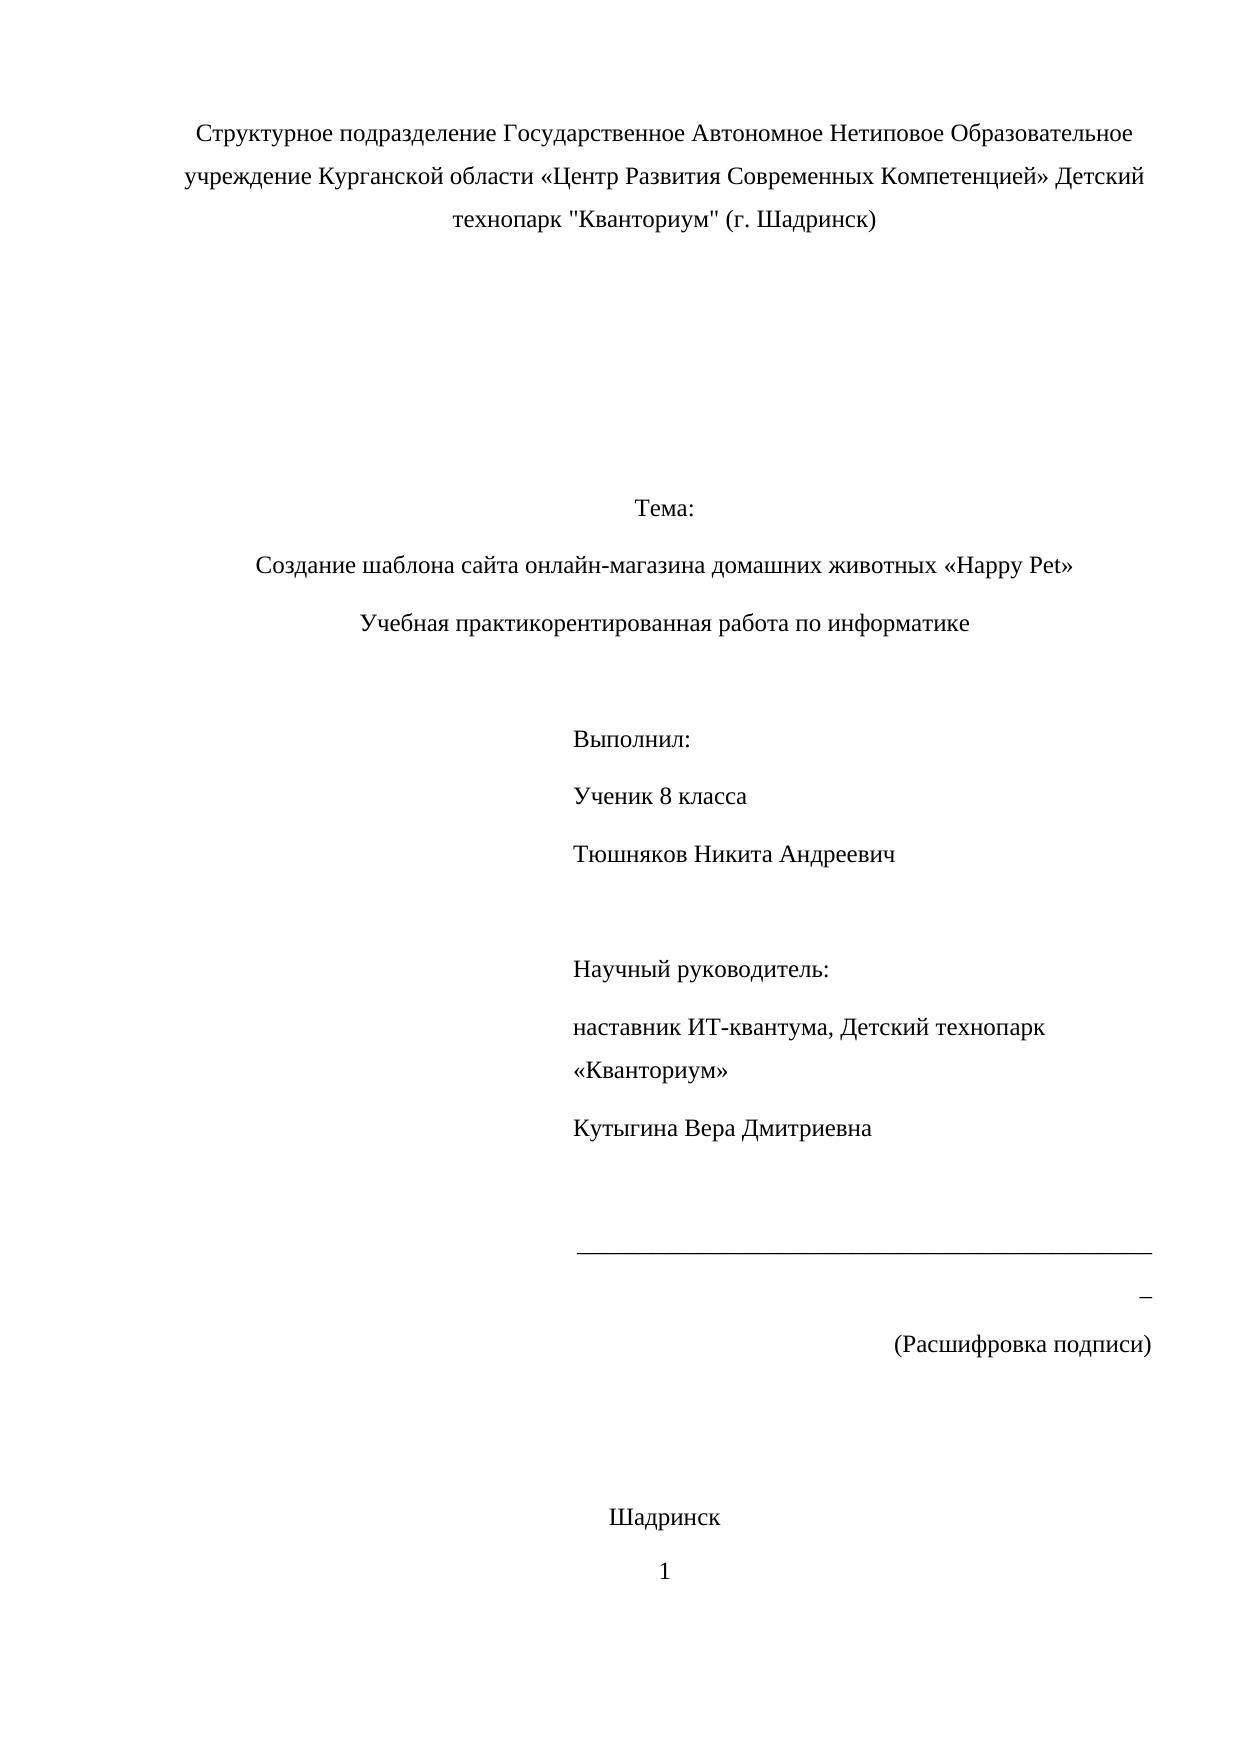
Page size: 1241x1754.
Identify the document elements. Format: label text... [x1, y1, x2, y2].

text (Расшифровка подписи) [573, 1329, 1152, 1358]
text Выполнил: [573, 724, 1152, 752]
text 1 [177, 1556, 1152, 1585]
text Тюшняков Никита Андреевич [573, 839, 1152, 868]
text Кутыгина Вера Дмитриевна [573, 1113, 1152, 1142]
text Научный руководитель: [573, 954, 1152, 983]
text Шадринск [177, 1502, 1152, 1531]
text Структурное подразделение Государственное Автономное Нетиповое Образовательное учреждение Курганской области «Центр Развития Современных Компетенцией» Детский технопарк "Кванториум" (г. Шадринск) [177, 118, 1152, 233]
text наставник ИТ-квантума, Детский технопарк «Кванториум» [573, 1012, 1152, 1084]
text Учебная практикорентированная работа по информатике [177, 608, 1152, 637]
text Создание шаблона сайта онлайн-магазина домашних животных «Happy Pet» [177, 551, 1152, 579]
text Тема: [177, 493, 1152, 522]
text _______________________________________________ [573, 1228, 1152, 1300]
text Ученик 8 класса [573, 781, 1152, 810]
